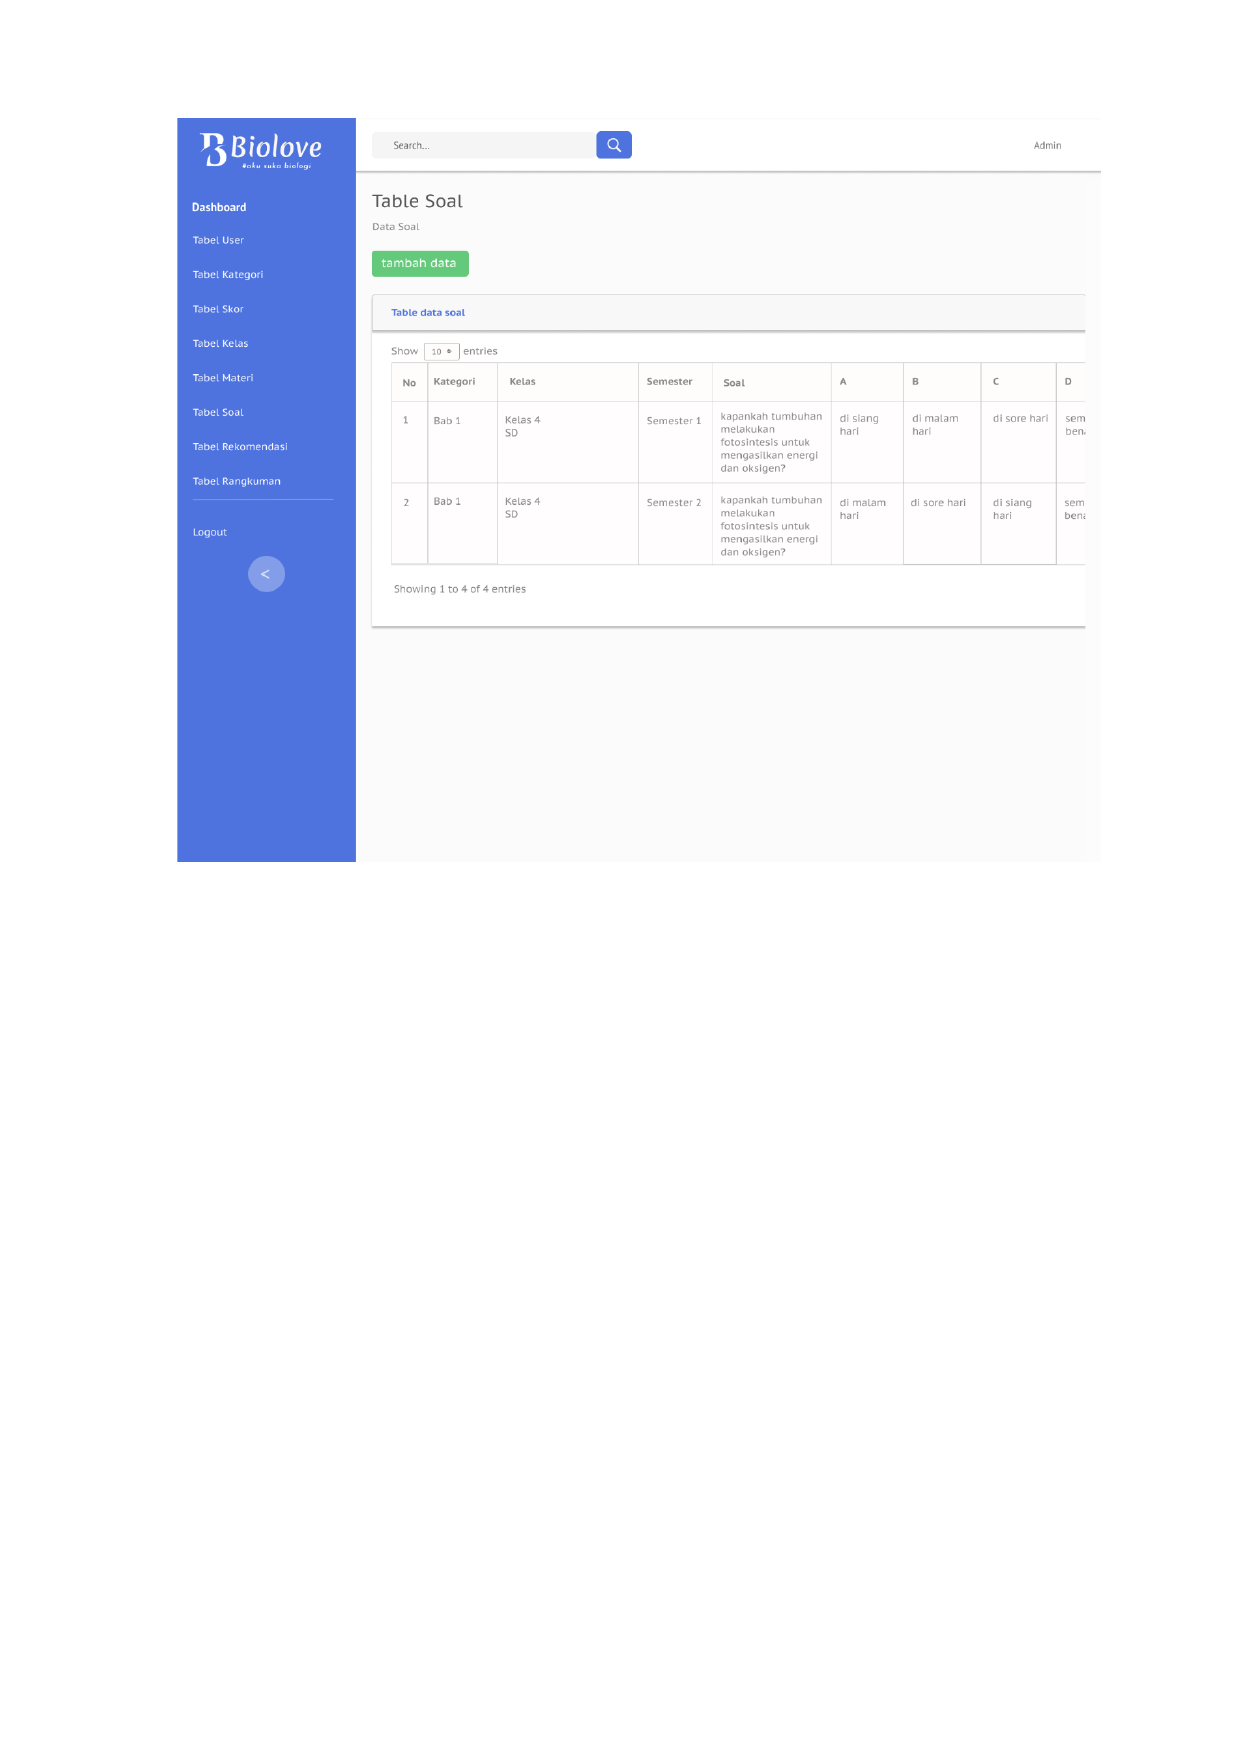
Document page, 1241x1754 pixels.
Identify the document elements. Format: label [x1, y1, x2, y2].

picture [177, 118, 1101, 862]
